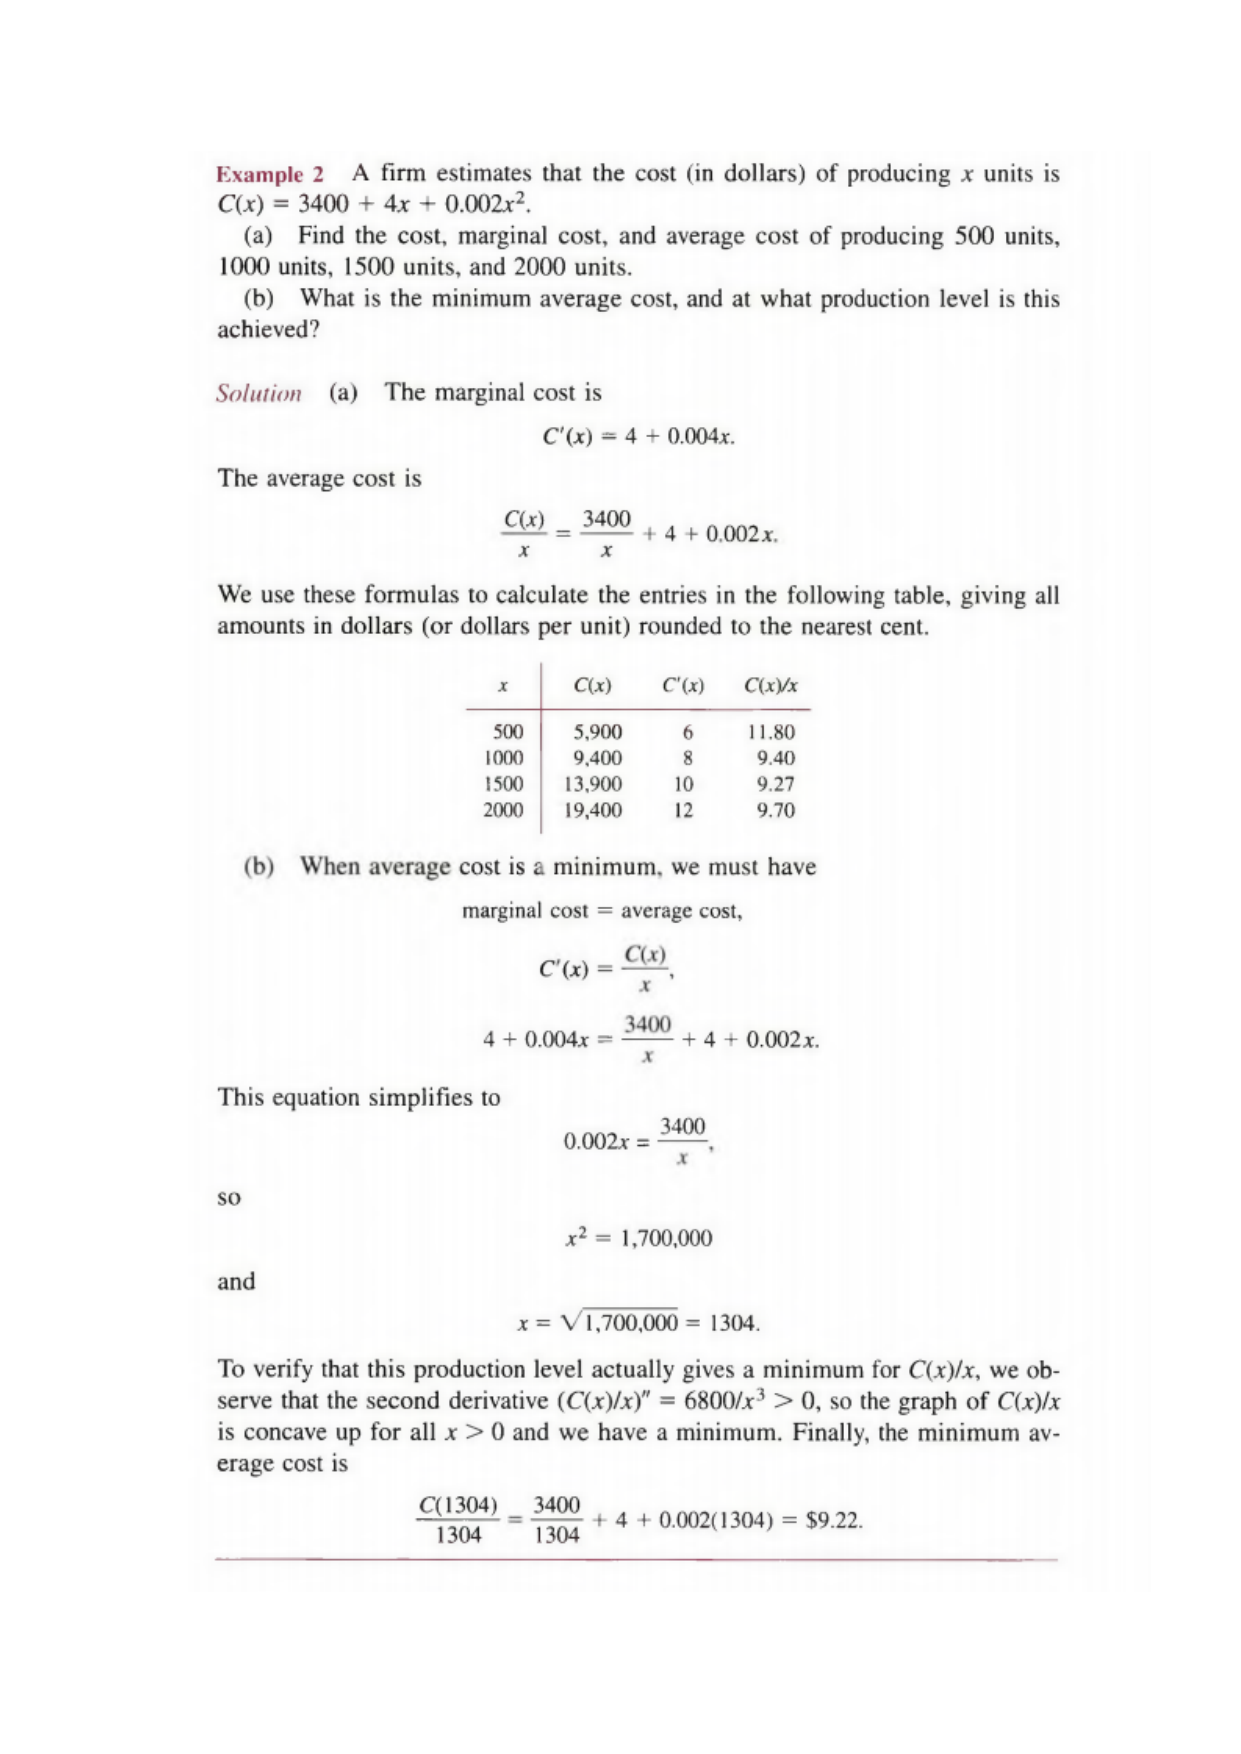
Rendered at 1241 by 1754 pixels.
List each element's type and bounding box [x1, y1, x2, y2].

picture [187, 151, 1152, 1592]
